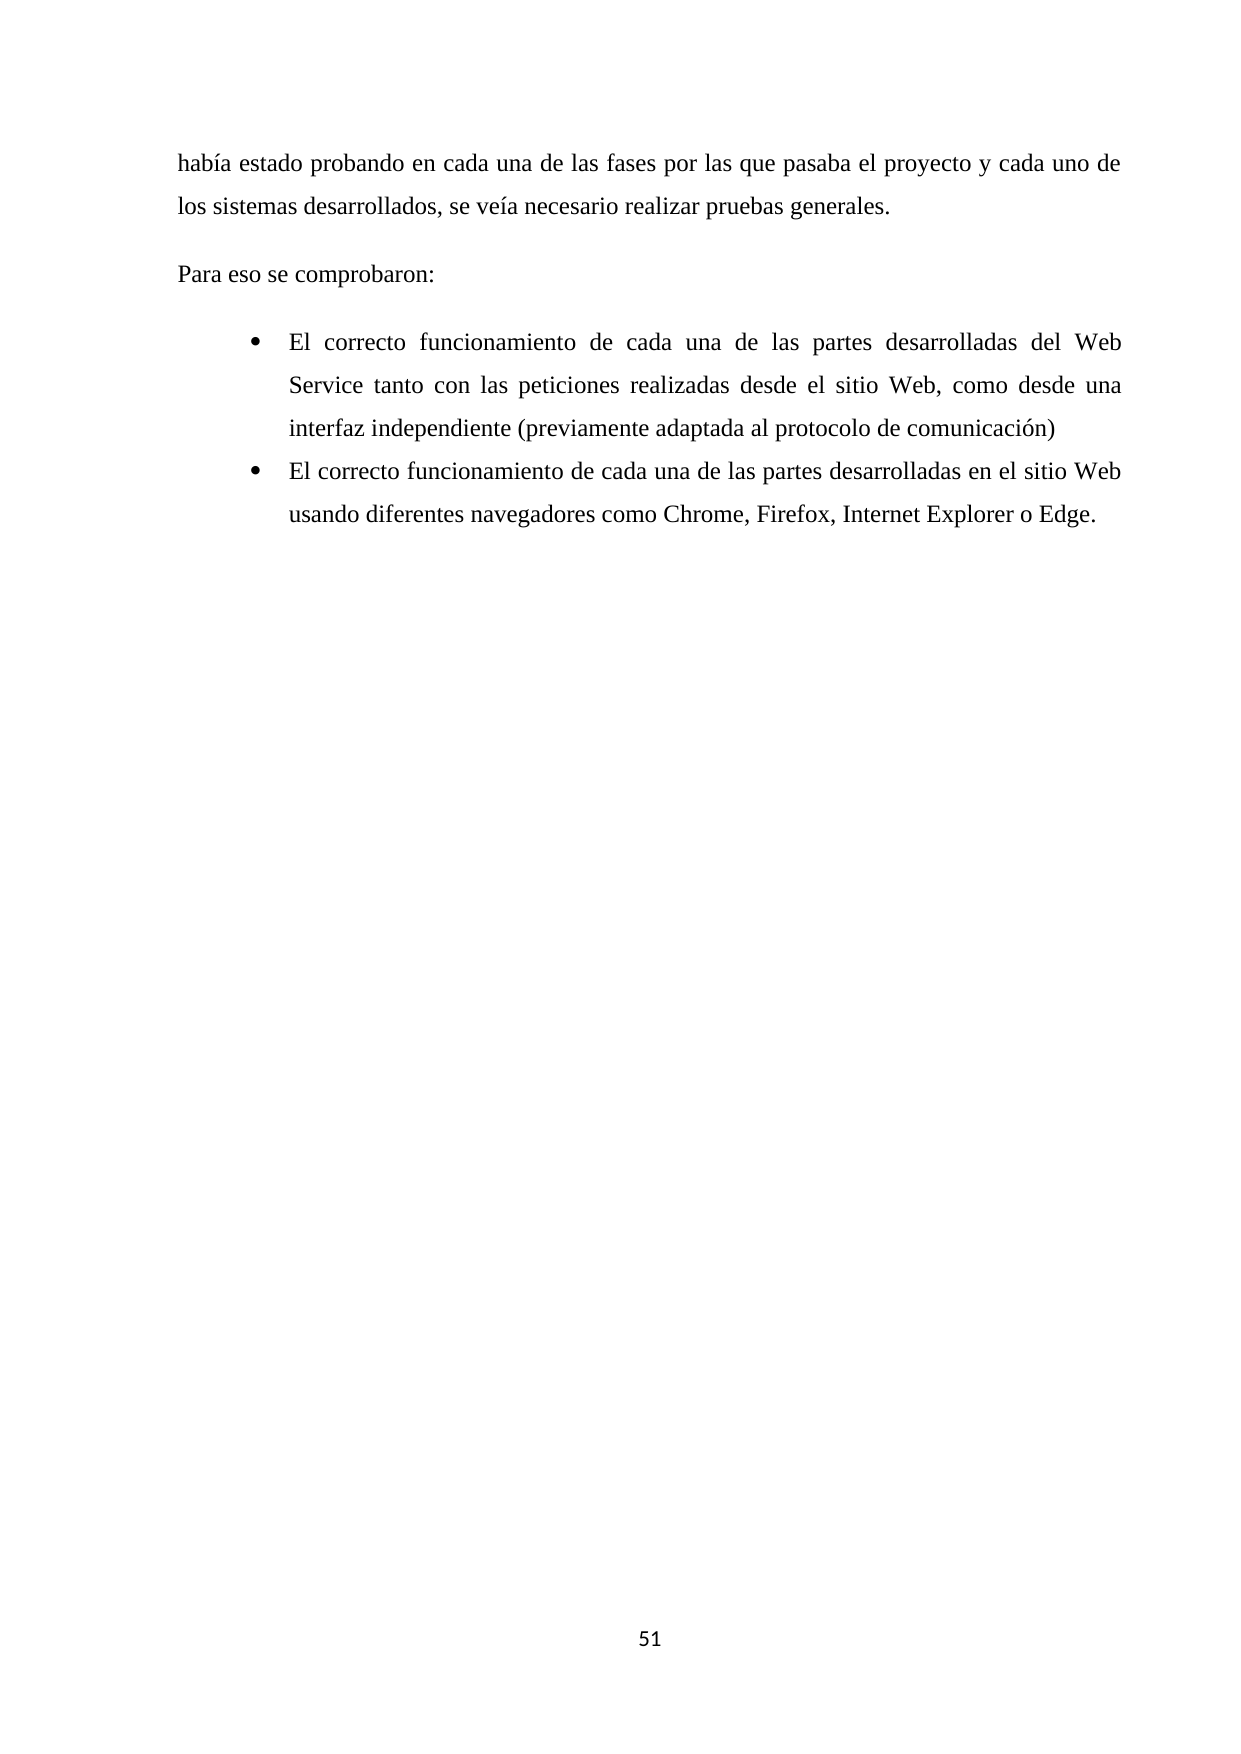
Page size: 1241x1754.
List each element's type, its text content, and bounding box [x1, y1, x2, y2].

text Para eso se comprobaron: [177, 259, 1122, 288]
list El correcto funcionamiento de cada una de las partes desarrolladas del Web Service tanto con las peticiones realizadas desde el sitio Web, como desde una interfaz independiente (previamente adaptada al protocolo de comunicación) [251, 327, 1122, 442]
list El correcto funcionamiento de cada una de las partes desarrolladas en el sitio Web usando diferentes navegadores como Chrome, Firefox, Internet Explorer o Edge. [251, 456, 1122, 528]
